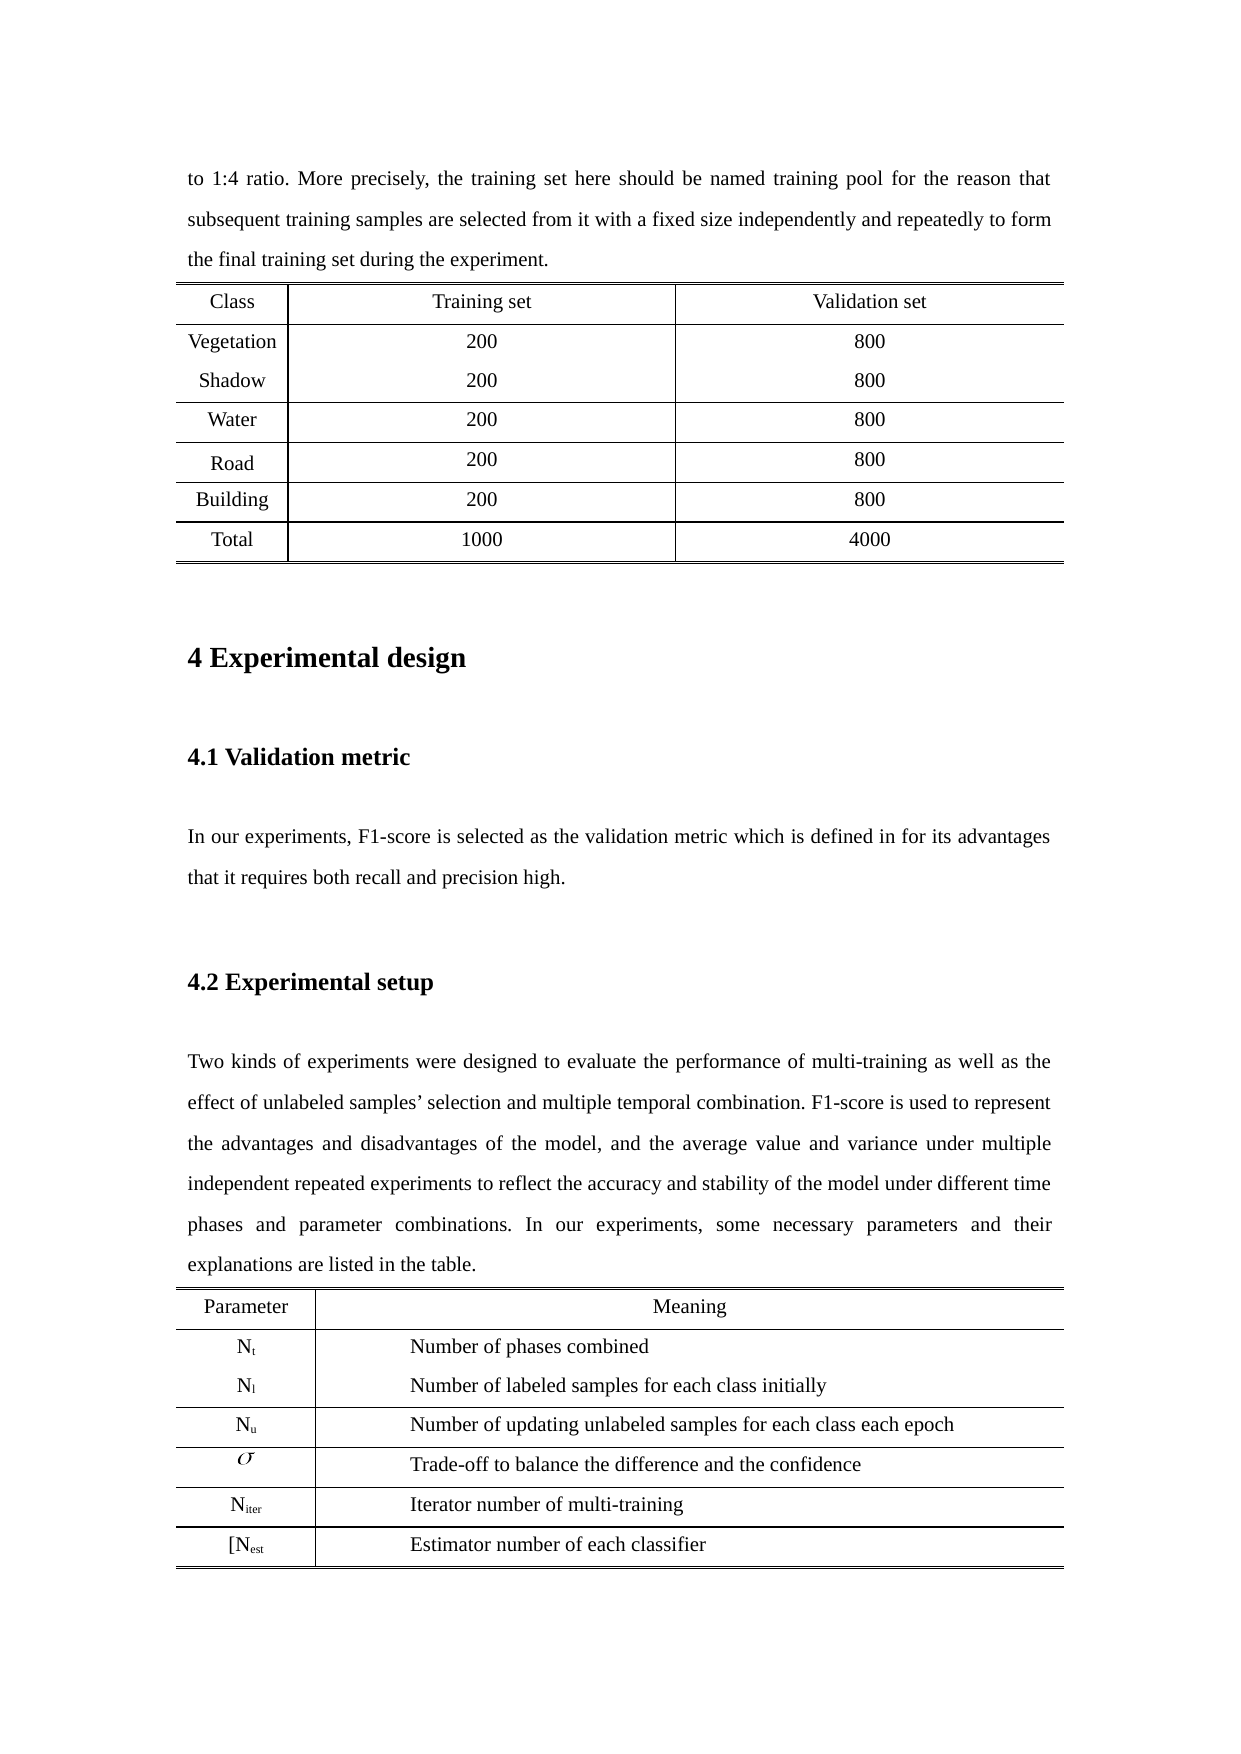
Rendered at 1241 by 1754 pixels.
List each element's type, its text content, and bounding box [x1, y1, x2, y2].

table_header Class [176, 285, 287, 323]
table_cell Number of phases combined [316, 1330, 1064, 1368]
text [187, 162, 1053, 276]
table_cell Iterator number of multi-training [316, 1488, 1064, 1526]
table_cell Estimator number of each classifier [316, 1528, 1064, 1566]
table_header Meaning [316, 1290, 1064, 1328]
table_cell 200 [289, 403, 675, 442]
table_cell 800 [676, 325, 1064, 363]
table_cell Nu [176, 1408, 315, 1447]
table_cell 200 [289, 483, 675, 521]
text In our experiments, F1-score is selected as the validation metric which is defined in for its advantages that it requires both recall and precision high. [187, 820, 1053, 893]
table_header Training set [289, 285, 675, 323]
table_header Parameter [176, 1290, 315, 1328]
table_cell Building [176, 483, 287, 521]
table_cell Shadow [176, 363, 287, 402]
table_cell 800 [676, 403, 1064, 442]
table_header Validation set [676, 285, 1064, 323]
table_cell Road [176, 443, 287, 482]
table_cell Total [176, 523, 287, 561]
table_cell Niter [176, 1488, 315, 1526]
table_cell Water [176, 403, 287, 442]
table_cell Trade-off to balance the difference and the confidence [316, 1448, 1064, 1487]
subtitle 4.2 Experimental setup [187, 965, 1053, 997]
table_cell 200 [289, 325, 675, 363]
table_cell 1000 [289, 523, 675, 561]
subtitle 4.1 Validation metric [187, 740, 1053, 773]
table_cell Number of labeled samples for each class initially [316, 1368, 1064, 1407]
table_cell 800 [676, 443, 1064, 482]
table_cell Nl [176, 1368, 315, 1407]
table_cell 4000 [676, 523, 1064, 561]
table_cell 800 [676, 483, 1064, 521]
table_cell Number of updating unlabeled samples for each class each epoch [316, 1408, 1064, 1447]
table_cell 200 [289, 363, 675, 402]
table_cell Nt [176, 1330, 315, 1368]
text Two kinds of experiments were designed to evaluate the performance of multi-training as well as the effect of unlabeled samples’ selection and multiple temporal combination. F1-score is used to represent the advantages and disadvantages of the model, and the average value and variance under multiple independent repeated experiments to reflect the accuracy and stability of the model under different time phases and parameter combinations. In our experiments, some necessary parameters and their explanations are listed in the table. [187, 1045, 1053, 1281]
subtitle 4 Experimental design [187, 624, 1053, 689]
table_cell [Nest [176, 1528, 315, 1566]
table_cell 200 [289, 443, 675, 482]
table_cell [176, 1448, 315, 1487]
table_cell 800 [676, 363, 1064, 402]
table_cell Vegetation [176, 325, 287, 363]
